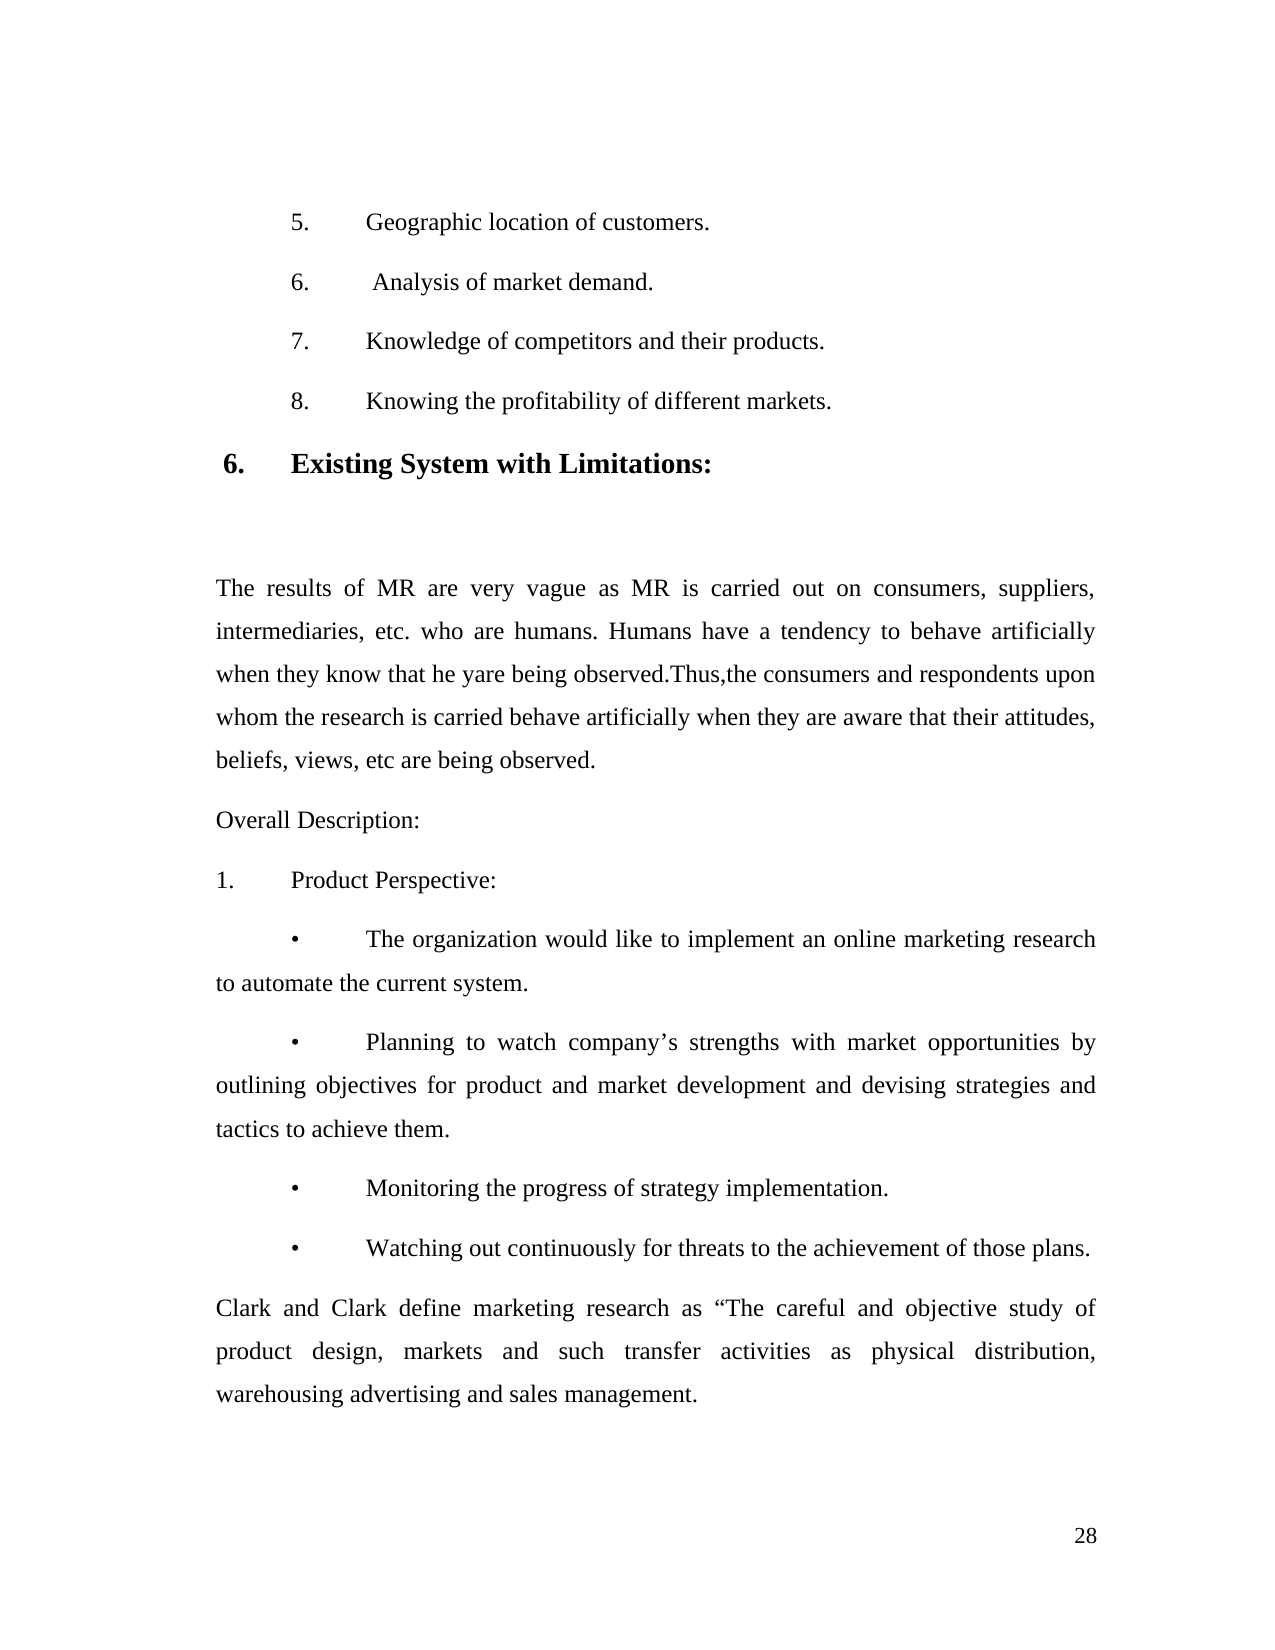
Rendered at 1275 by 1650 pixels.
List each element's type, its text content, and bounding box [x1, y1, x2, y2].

text • Monitoring the progress of strategy implementation. [216, 1173, 1097, 1202]
text 5. Geographic location of customers. [216, 207, 1097, 236]
text • Planning to watch company’s strengths with market opportunities by outlining objectives for product and market development and devising strategies and tactics to achieve them. [216, 1027, 1097, 1142]
text The results of MR are very vague as MR is carried out on consumers, suppliers, intermediaries, etc. who are humans. Humans have a tendency to behave artificially when they know that he yare being observed.Thus,the consumers and respondents upon whom the research is carried behave artificially when they are aware that their attitudes, beliefs, views, etc are being observed. [216, 573, 1097, 774]
text 7. Knowledge of competitors and their products. [216, 326, 1097, 355]
text • Watching out continuously for threats to the achievement of those plans. [291, 1233, 1097, 1262]
text 6. Analysis of market demand. [216, 267, 1097, 295]
text 6. Existing System with Limitations: [216, 446, 1097, 479]
text • The organization would like to implement an online marketing research to automate the current system. [216, 924, 1097, 996]
text Clark and Clark define marketing research as “The careful and objective study of product design, markets and such transfer activities as physical distribution, warehousing advertising and sales management. [216, 1293, 1097, 1408]
text 1. Product Perspective: [216, 865, 1097, 893]
text Overall Description: [216, 805, 1097, 834]
text 8. Knowing the profitability of different markets. [216, 386, 1097, 415]
